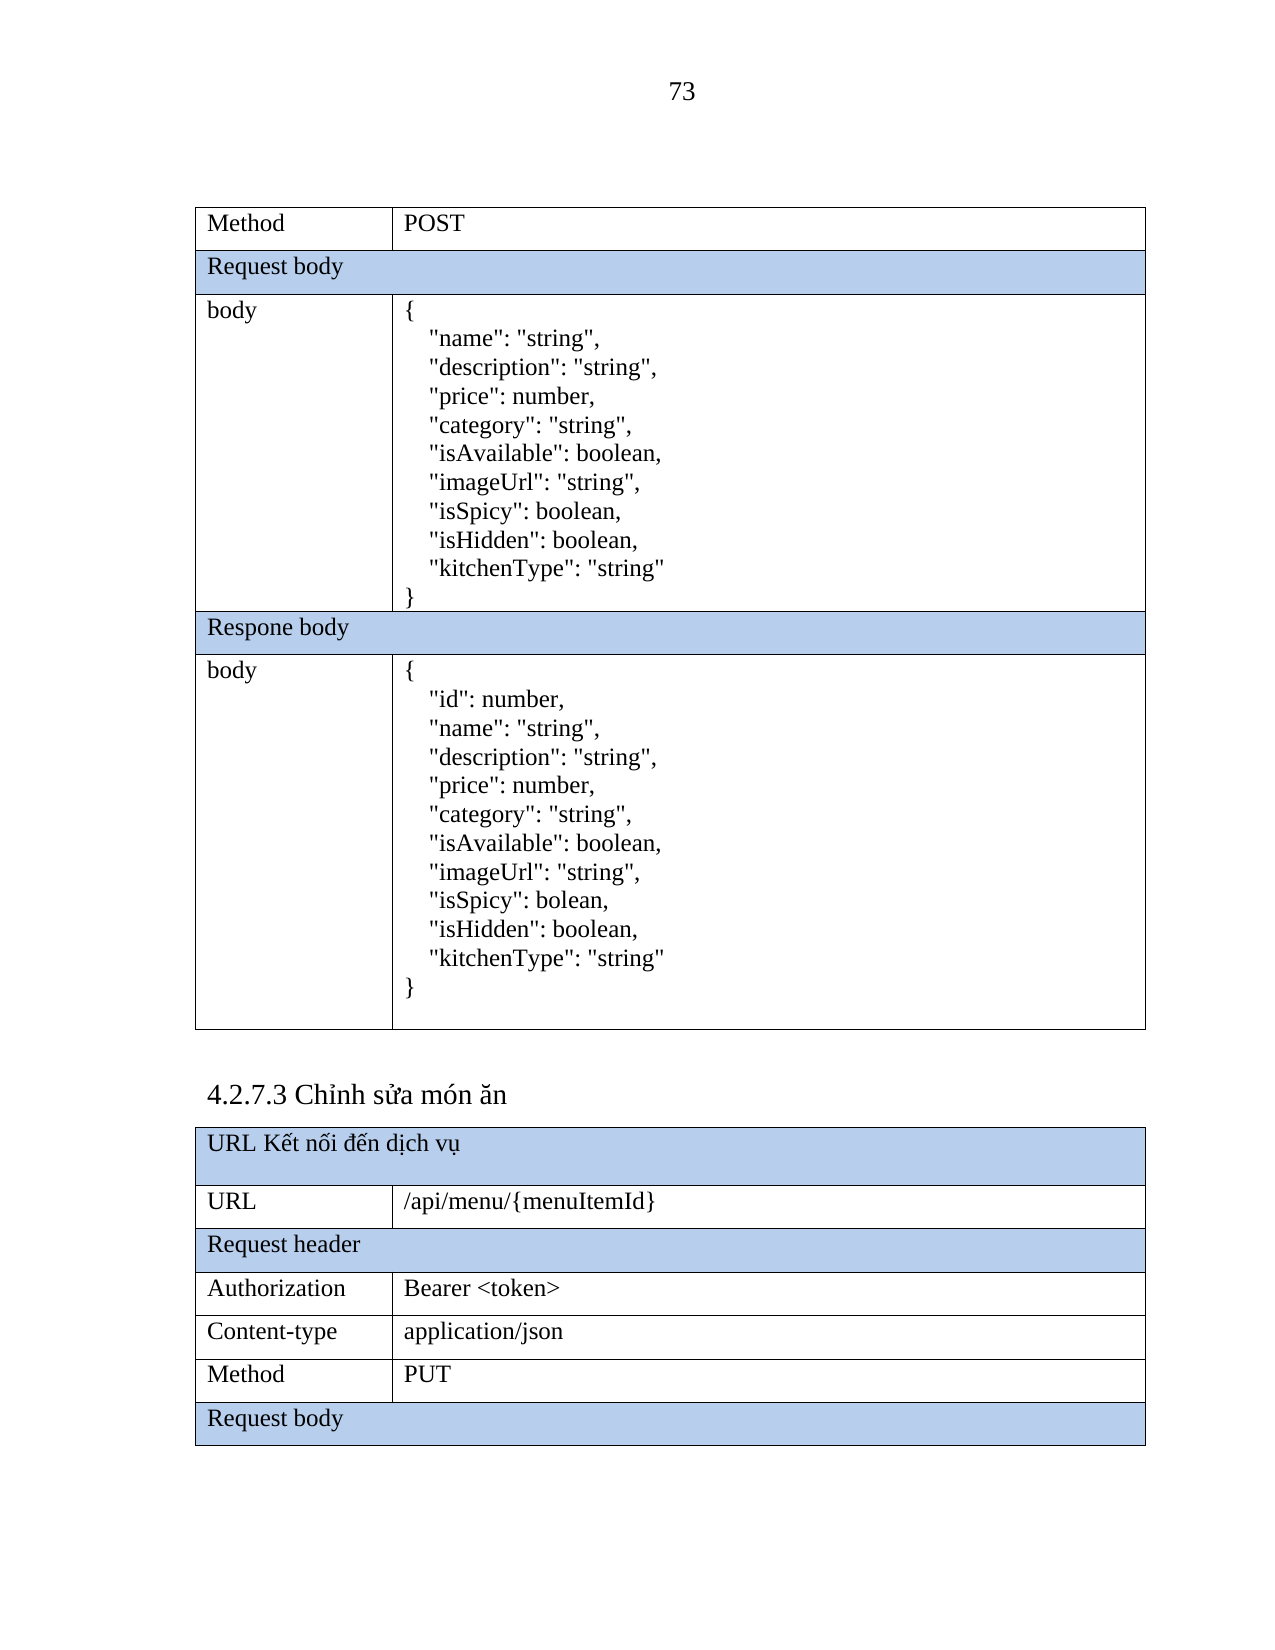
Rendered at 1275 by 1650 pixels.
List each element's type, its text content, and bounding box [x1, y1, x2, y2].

table_cell body [196, 655, 392, 1029]
table_cell PUT [393, 1360, 1145, 1402]
table_cell URL [196, 1186, 392, 1228]
table_cell Request header [196, 1229, 1145, 1272]
table_cell { "name": "string", "description": "string", "price": number, "category": "string", "isAvailable": boolean, "imageUrl": "string", "isSpicy": boolean, "isHidden": boolean, "kitchenType": "string" } [393, 295, 1145, 611]
table_cell Authorization [196, 1273, 392, 1315]
table_header URL Kết nối đến dịch vụ [196, 1128, 1145, 1185]
table_cell Request body [196, 251, 1145, 294]
table_cell /api/menu/{menuItemId} [393, 1186, 1145, 1228]
table_cell { "id": number, "name": "string", "description": "string", "price": number, "category": "string", "isAvailable": boolean, "imageUrl": "string", "isSpicy": bolean, "isHidden": boolean, "kitchenType": "string" } [393, 655, 1145, 1029]
table_cell Method [196, 208, 392, 250]
table_cell Request body [196, 1403, 1145, 1445]
table_cell application/json [393, 1316, 1145, 1358]
table_cell POST [393, 208, 1145, 250]
table_cell body [196, 295, 392, 611]
table_cell Respone body [196, 612, 1145, 654]
table_cell Bearer <token> [393, 1273, 1145, 1315]
text 4.2.7.3 Chỉnh sửa món ăn [207, 1077, 1157, 1110]
table_cell Content-type [196, 1316, 392, 1358]
table_cell Method [196, 1360, 392, 1402]
